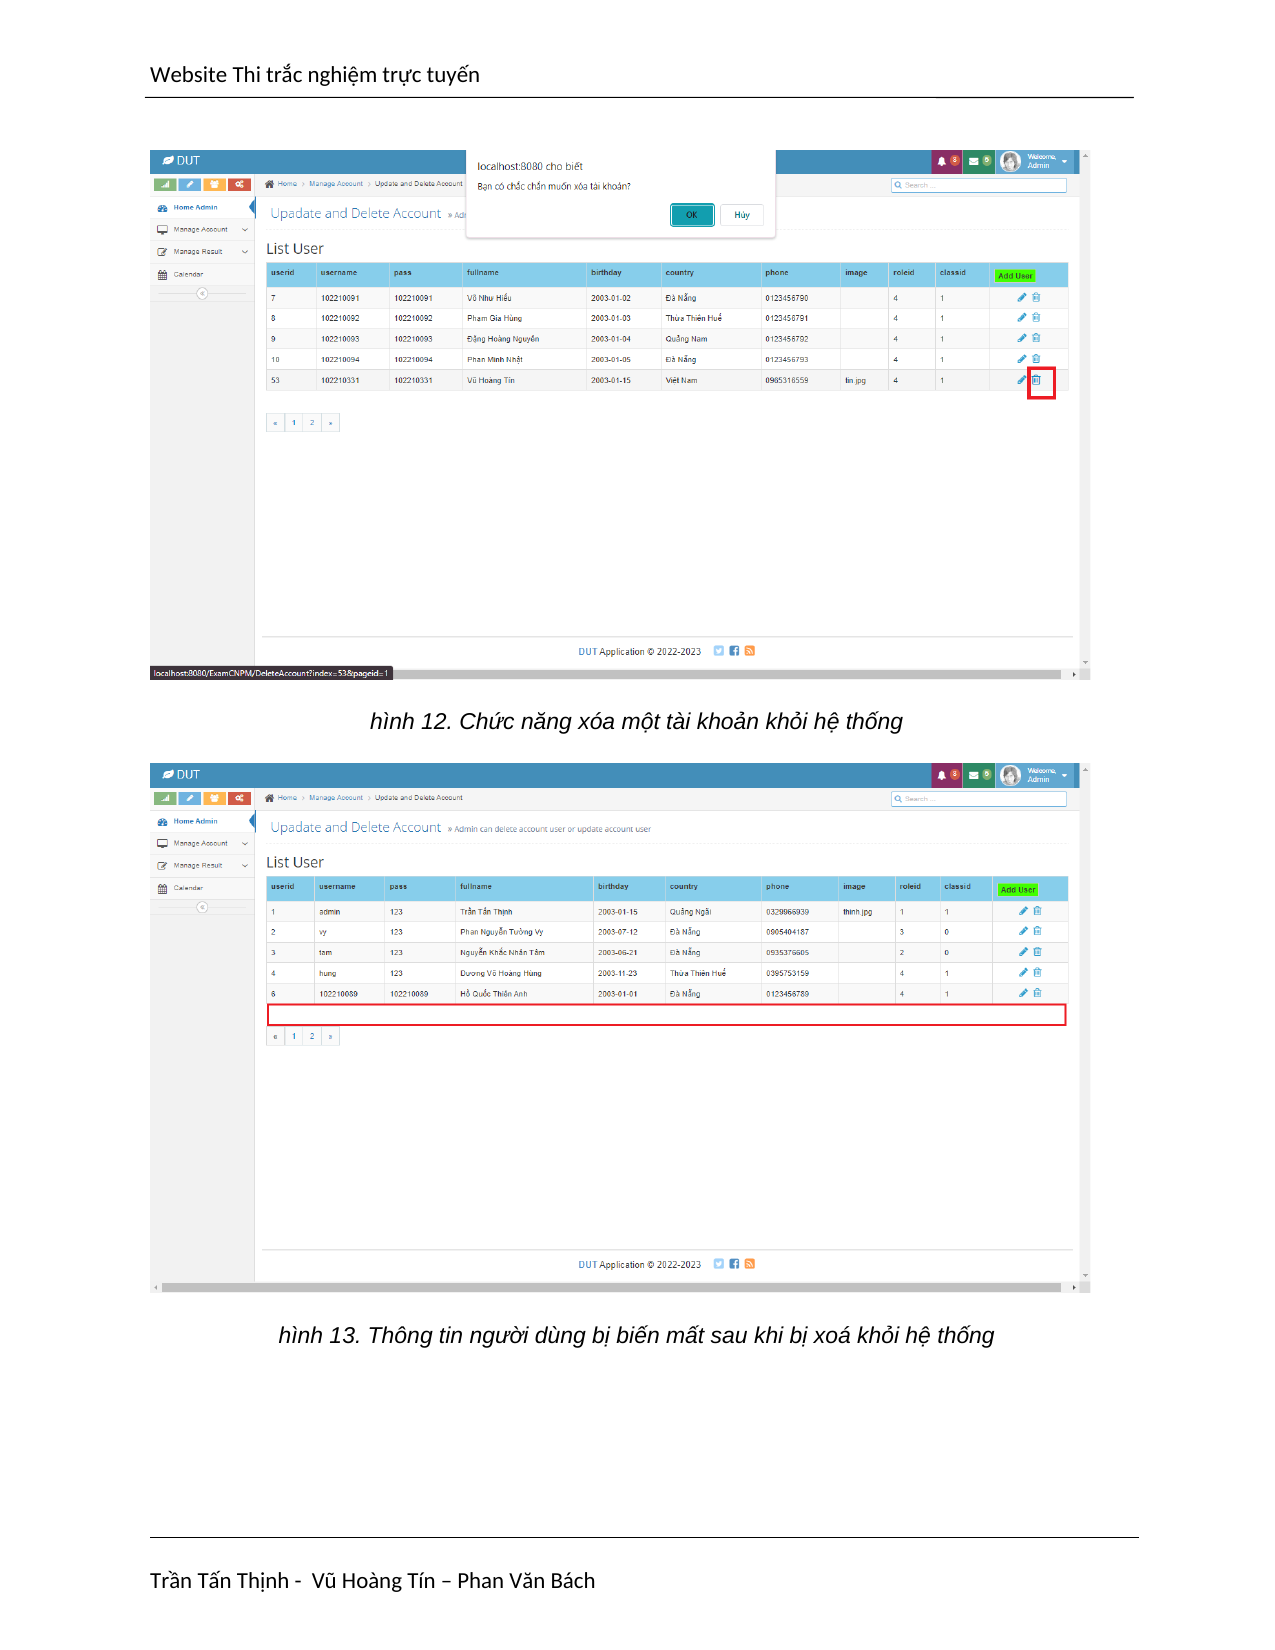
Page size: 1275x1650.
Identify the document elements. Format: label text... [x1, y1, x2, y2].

text hình 12. Chức năng xóa một tài khoản khỏi hệ thống [150, 708, 1125, 735]
picture [150, 763, 1091, 1293]
text hình 13. Thông tin người dùng bị biến mất sau khi bị xoá khỏi hệ thống [150, 1322, 1125, 1348]
picture [150, 150, 1091, 680]
